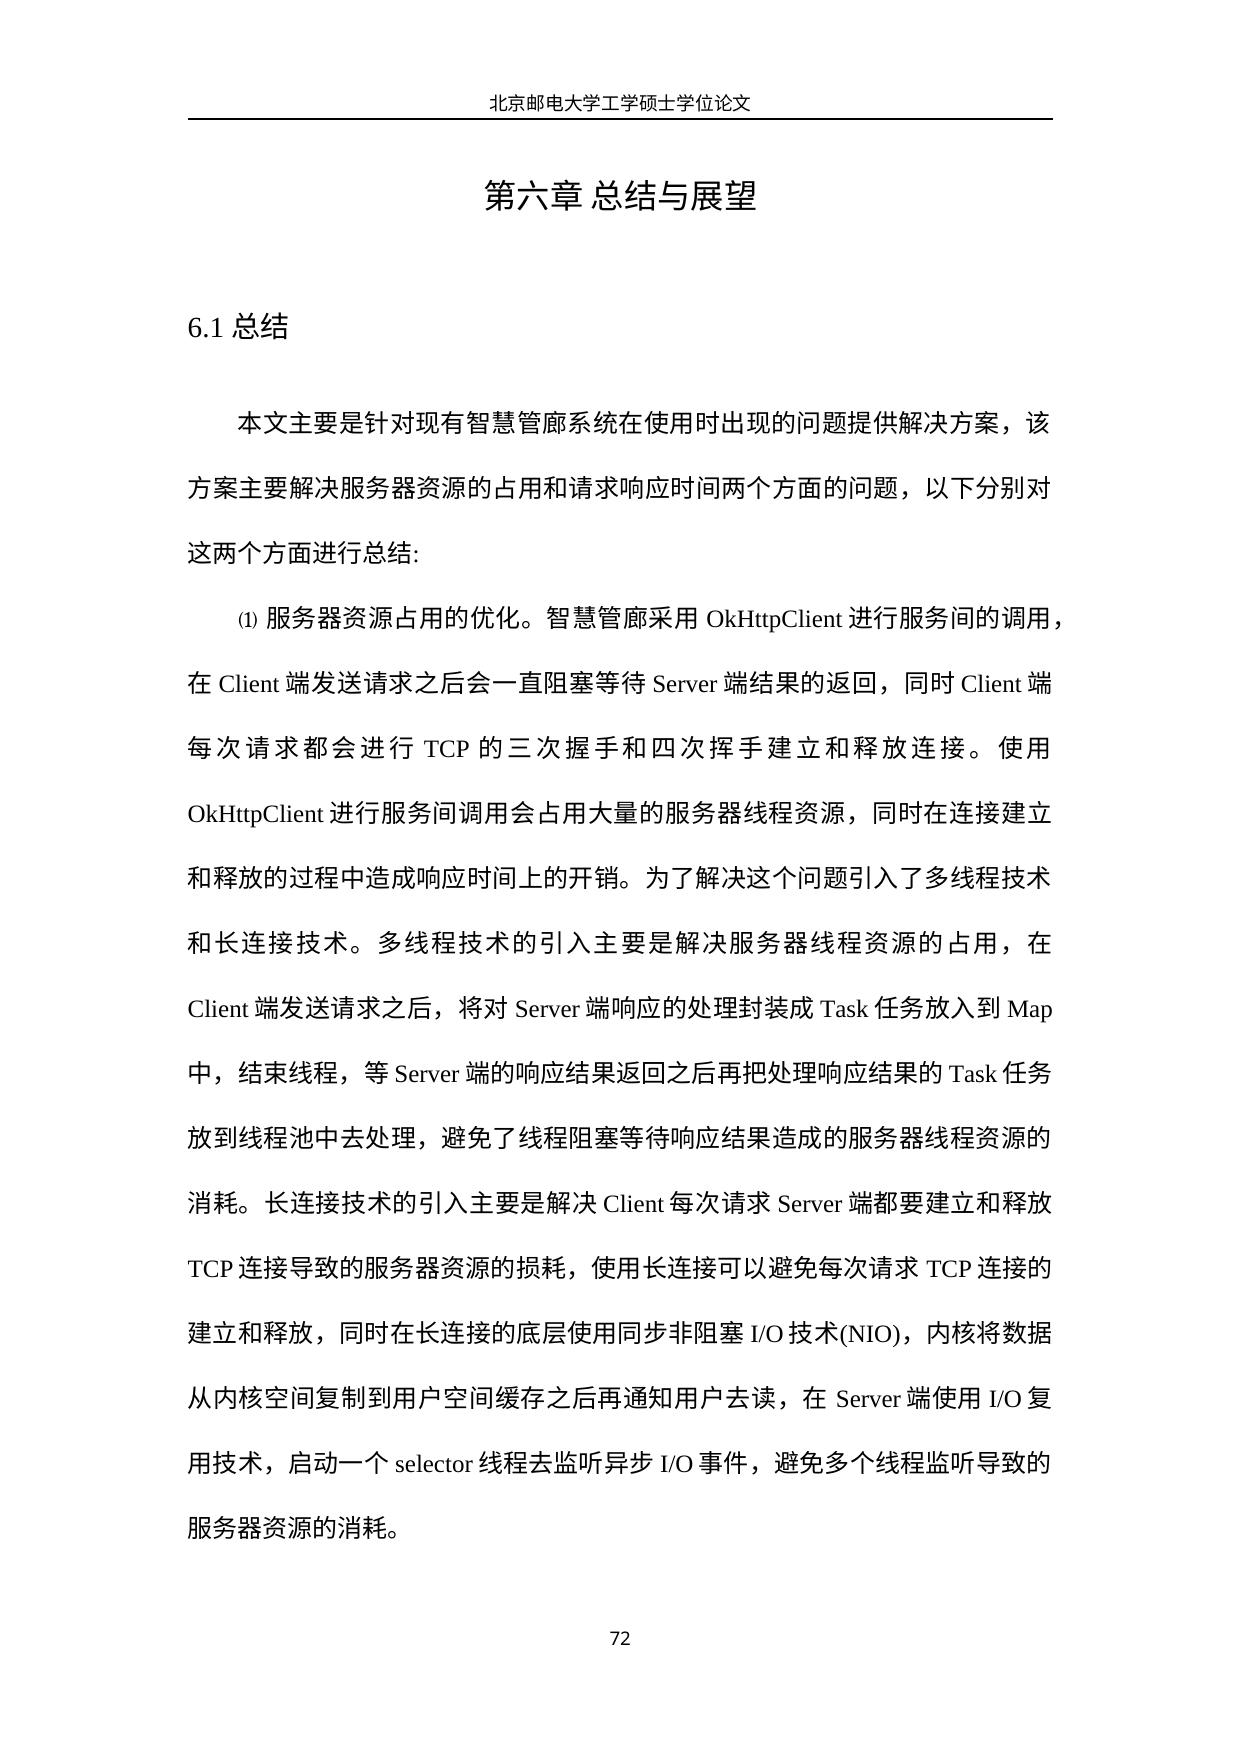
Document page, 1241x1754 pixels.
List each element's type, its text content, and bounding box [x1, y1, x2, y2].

text 本文主要是针对现有智慧管廊系统在使用时出现的问题提供解决方案，该方案主要解决服务器资源的占用和请求响应时间两个方面的问题，以下分别对这两个方面进行总结: [187, 389, 1053, 584]
text 第六章 总结与展望 [187, 162, 1053, 227]
text ⑴ 服务器资源占用的优化。智慧管廊采用OkHttpClient进行服务间的调用，在Client端发送请求之后会一直阻塞等待Server端结果的返回，同时Client端每次请求都会进行TCP的三次握手和四次挥手建立和释放连接。使用OkHttpClient进行服务间调用会占用大量的服务器线程资源，同时在连接建立和释放的过程中造成响应时间上的开销。为了解决这个问题引入了多线程技术和长连接技术。多线程技术的引入主要是解决服务器线程资源的占用，在Client端发送请求之后，将对Server端响应的处理封装成Task任务放入到Map中，结束线程，等Server端的响应结果返回之后再把处理响应结果的Task任务放到线程池中去处理，避免了线程阻塞等待响应结果造成的服务器线程资源的消耗。长连接技术的引入主要是解决Client每次请求Server端都要建立和释放TCP连接导致的服务器资源的损耗，使用长连接可以避免每次请求TCP连接的建立和释放，同时在长连接的底层使用同步非阻塞I/O技术(NIO)，内核将数据从内核空间复制到用户空间缓存之后再通知用户去读，在Server端使用I/O复用技术，启动一个selector线程去监听异步I/O事件，避免多个线程监听导致的服务器资源的消耗。 [187, 584, 1053, 1559]
text 6.1 总结 [187, 292, 1053, 357]
